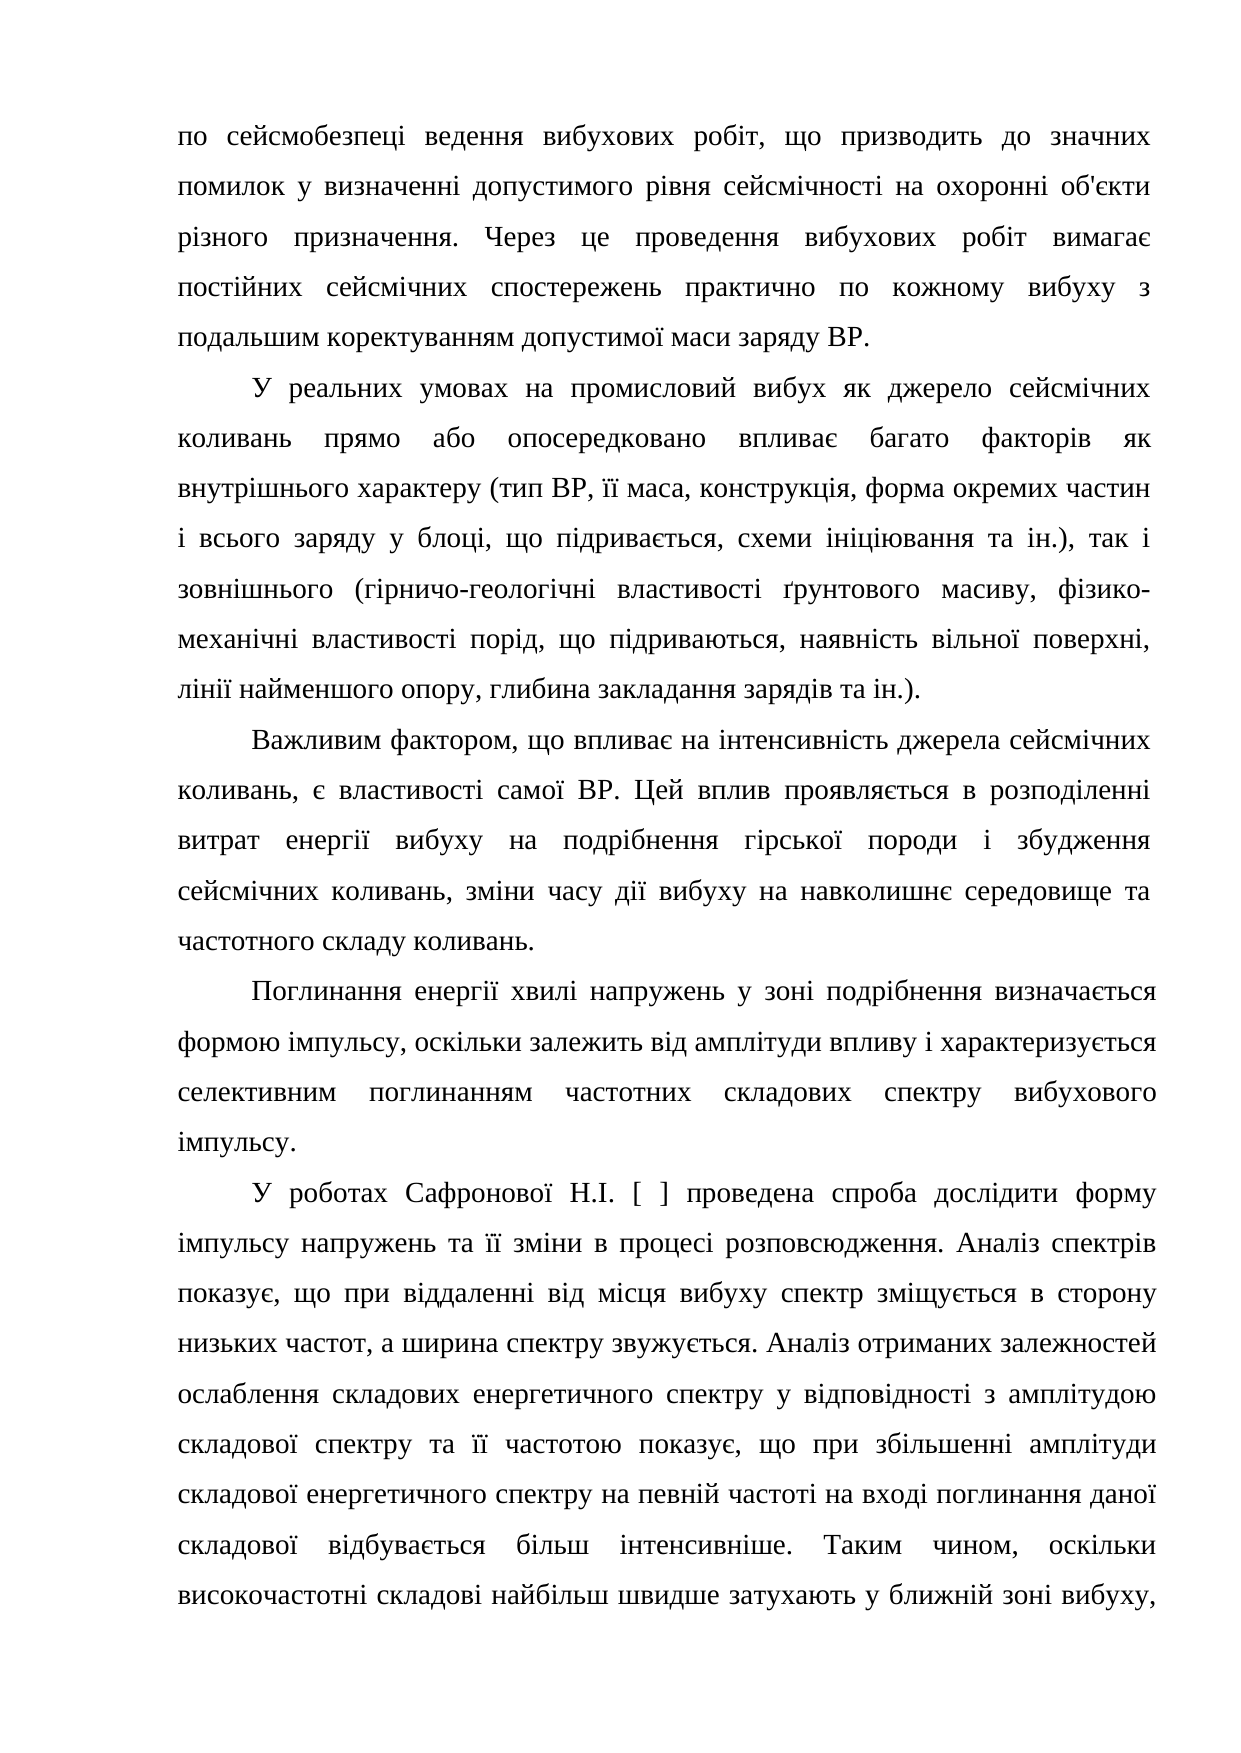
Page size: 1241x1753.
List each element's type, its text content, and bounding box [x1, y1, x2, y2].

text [177, 118, 1152, 353]
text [177, 1175, 1157, 1611]
text Важливим фактором, що впливає на інтенсивність джерела сейсмічних коливань, є властивості самої ВР. Цей вплив проявляється в розподіленні витрат енергії вибуху на подрібнення гірської породи і збудження сейсмічних коливань, зміни часу дії вибуху на навколишнє середовище та частотного складу коливань. [177, 722, 1152, 957]
text Поглинання енергії хвилі напружень у зоні подрібнення визначається формою імпульсу, оскільки залежить від амплітуди впливу і характеризується селективним поглинанням частотних складових спектру вибухового імпульсу. [177, 973, 1157, 1158]
text У реальних умовах на промисловий вибух як джерело сейсмічних коливань прямо або опосередковано впливає багато факторів як внутрішнього характеру (тип ВР, її маса, конструкція, форма окремих частин і всього заряду у блоці, що підривається, схеми ініціювання та ін.), так і зовнішнього (гірничо-геологічні властивості ґрунтового масиву, фізико-механічні властивості порід, що підриваються, наявність вільної поверхні, лінії найменшого опору, глибина закладання зарядів та ін.). [177, 370, 1152, 705]
